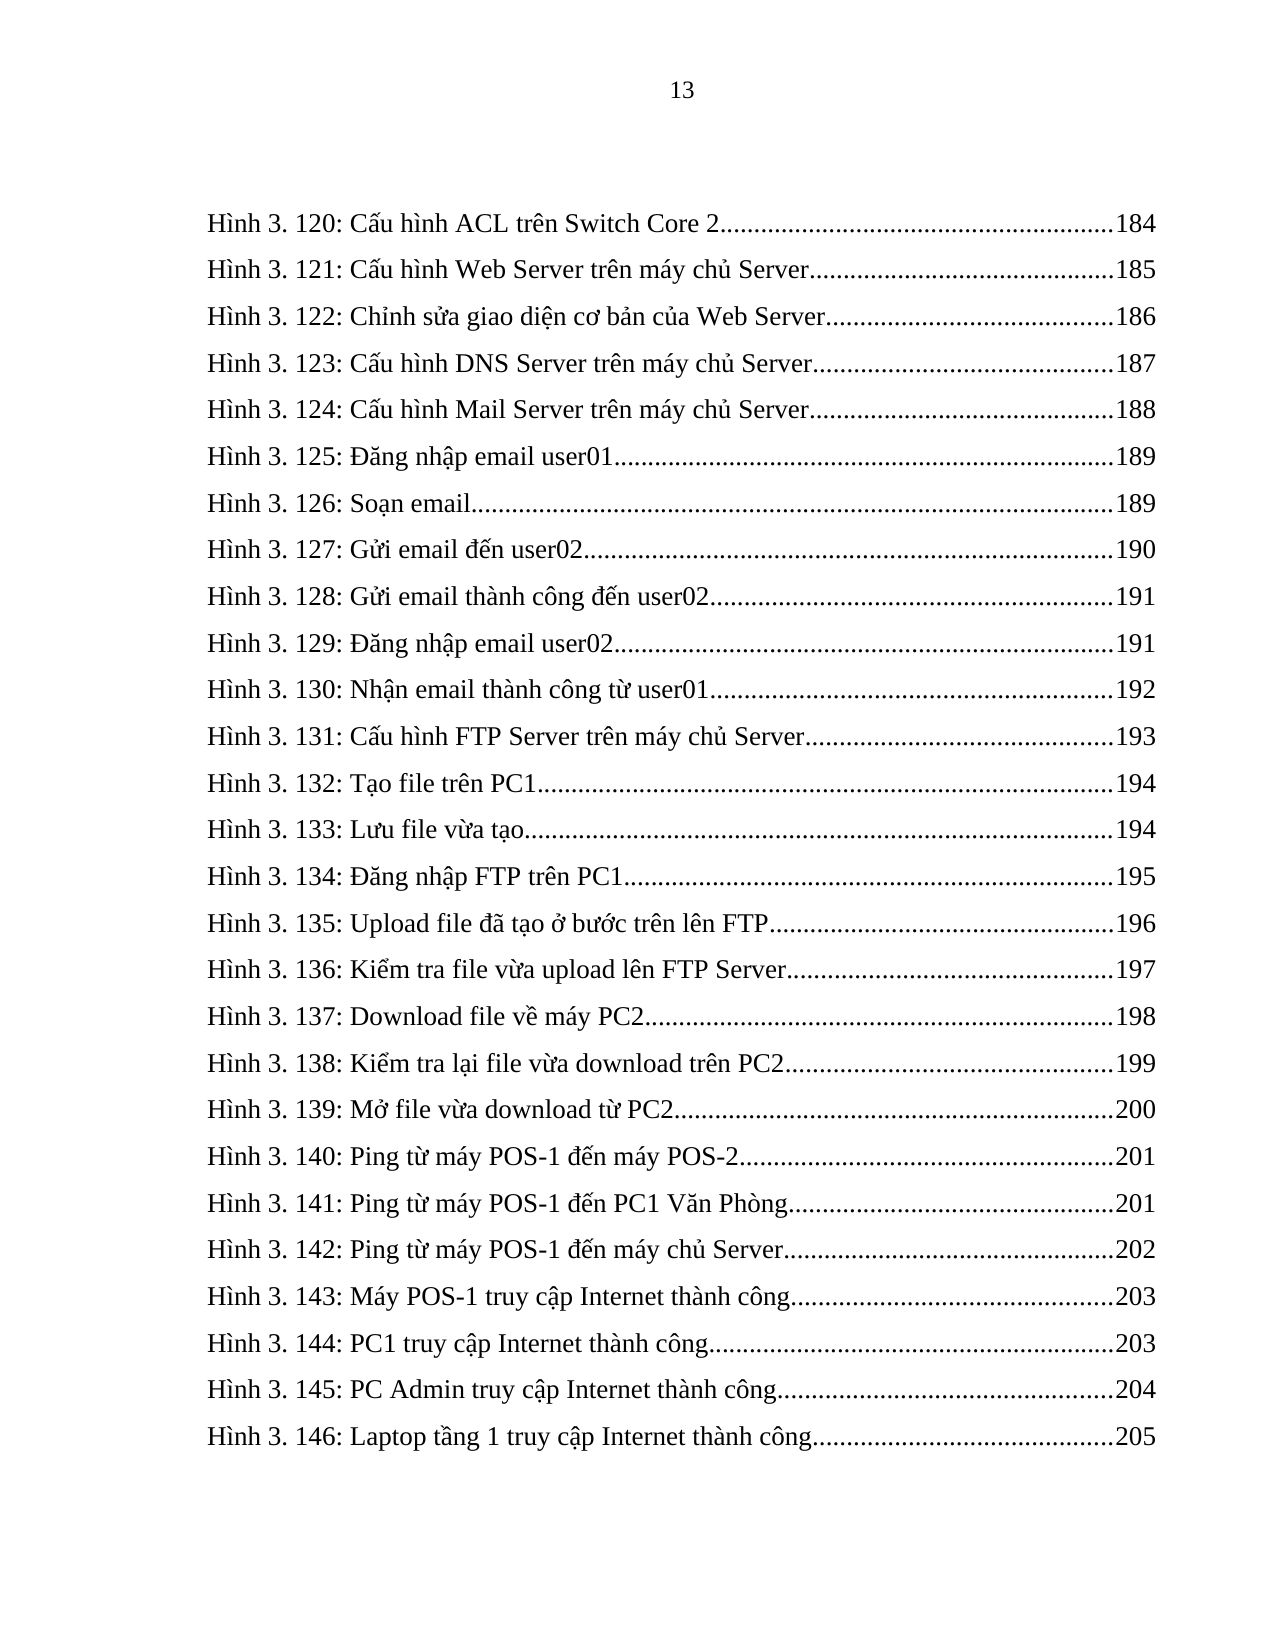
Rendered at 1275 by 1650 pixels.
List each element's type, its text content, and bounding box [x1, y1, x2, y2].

text Hình 3. 136: Kiểm tra file vừa upload lên FTP Server 197 [207, 953, 1157, 984]
text Hình 3. 122: Chỉnh sửa giao diện cơ bản của Web Server 186 [207, 300, 1157, 331]
text Hình 3. 128: Gửi email thành công đến user02 191 [207, 580, 1157, 611]
text Hình 3. 135: Upload file đã tạo ở bước trên lên FTP 196 [207, 907, 1157, 938]
text Hình 3. 140: Ping từ máy POS-1 đến máy POS-2 201 [207, 1140, 1157, 1171]
text Hình 3. 120: Cấu hình ACL trên Switch Core 2 184 [207, 207, 1157, 238]
text Hình 3. 131: Cấu hình FTP Server trên máy chủ Server 193 [207, 720, 1157, 751]
text Hình 3. 138: Kiểm tra lại file vừa download trên PC2 199 [207, 1047, 1157, 1078]
text Hình 3. 133: Lưu file vừa tạo 194 [207, 813, 1157, 844]
text Hình 3. 141: Ping từ máy POS-1 đến PC1 Văn Phòng 201 [207, 1187, 1157, 1218]
text Hình 3. 145: PC Admin truy cập Internet thành công 204 [207, 1373, 1157, 1404]
text Hình 3. 127: Gửi email đến user02 190 [207, 533, 1157, 564]
text Hình 3. 124: Cấu hình Mail Server trên máy chủ Server 188 [207, 393, 1157, 424]
text Hình 3. 123: Cấu hình DNS Server trên máy chủ Server 187 [207, 347, 1157, 378]
text Hình 3. 121: Cấu hình Web Server trên máy chủ Server 185 [207, 253, 1157, 284]
text Hình 3. 144: PC1 truy cập Internet thành công 203 [207, 1327, 1157, 1358]
text Hình 3. 139: Mở file vừa download từ PC2 200 [207, 1093, 1157, 1124]
text Hình 3. 146: Laptop tầng 1 truy cập Internet thành công 205 [207, 1420, 1157, 1451]
text Hình 3. 130: Nhận email thành công từ user01 192 [207, 673, 1157, 704]
text Hình 3. 129: Đăng nhập email user02 191 [207, 627, 1157, 658]
text Hình 3. 142: Ping từ máy POS-1 đến máy chủ Server 202 [207, 1233, 1157, 1264]
text Hình 3. 134: Đăng nhập FTP trên PC1 195 [207, 860, 1157, 891]
text Hình 3. 143: Máy POS-1 truy cập Internet thành công 203 [207, 1280, 1157, 1311]
text Hình 3. 132: Tạo file trên PC1 194 [207, 767, 1157, 798]
text Hình 3. 125: Đăng nhập email user01 189 [207, 440, 1157, 471]
text Hình 3. 126: Soạn email 189 [207, 487, 1157, 518]
text Hình 3. 137: Download file về máy PC2 198 [207, 1000, 1157, 1031]
